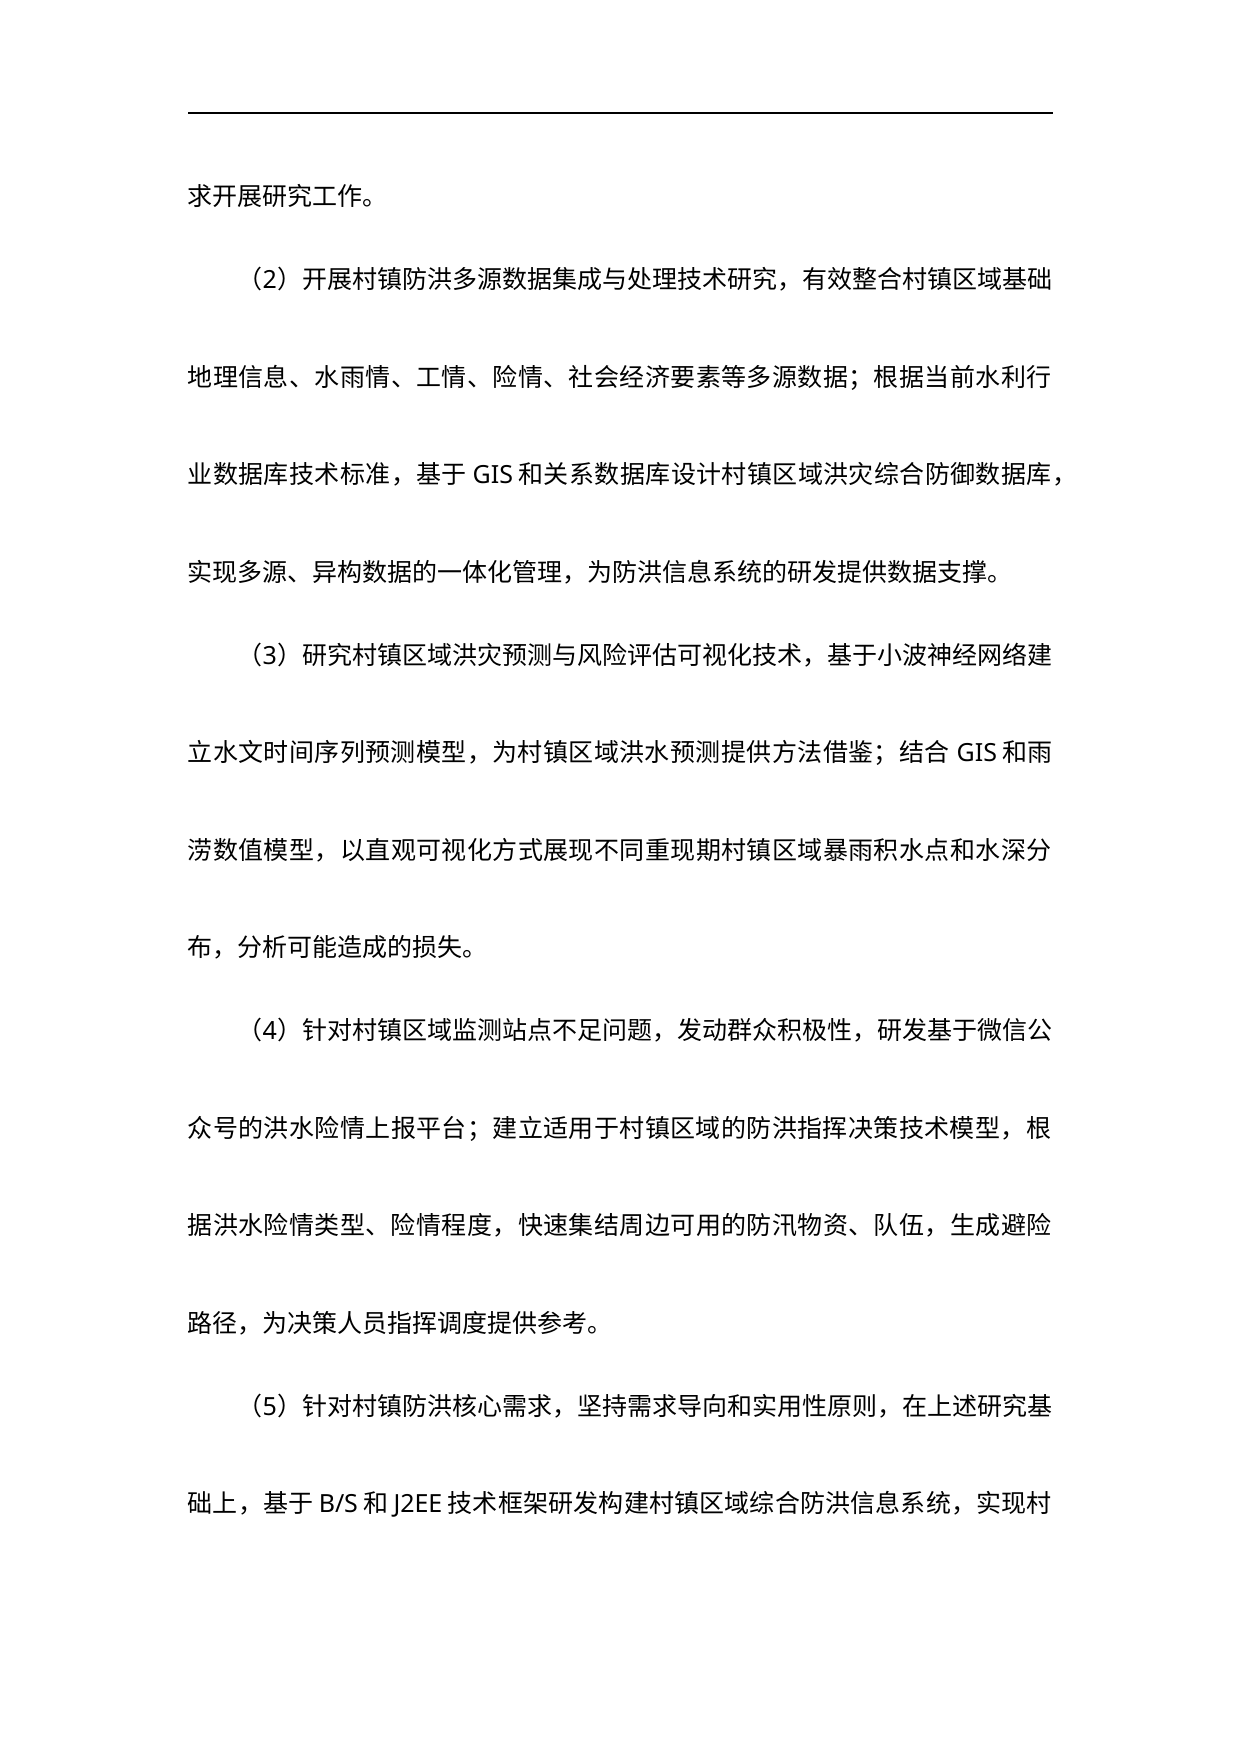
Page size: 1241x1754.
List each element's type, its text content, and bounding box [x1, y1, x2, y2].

text （3）研究村镇区域洪灾预测与风险评估可视化技术，基于小波神经网络建立水文时间序列预测模型，为村镇区域洪水预测提供方法借鉴；结合GIS和雨涝数值模型，以直观可视化方式展现不同重现期村镇区域暴雨积水点和水深分布，分析可能造成的损失。 [187, 621, 1053, 978]
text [187, 162, 1053, 227]
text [187, 1372, 1053, 1534]
text （2）开展村镇防洪多源数据集成与处理技术研究，有效整合村镇区域基础地理信息、水雨情、工情、险情、社会经济要素等多源数据；根据当前水利行业数据库技术标准，基于GIS和关系数据库设计村镇区域洪灾综合防御数据库，实现多源、异构数据的一体化管理，为防洪信息系统的研发提供数据支撑。 [187, 245, 1053, 603]
text （4）针对村镇区域监测站点不足问题，发动群众积极性，研发基于微信公众号的洪水险情上报平台；建立适用于村镇区域的防洪指挥决策技术模型，根据洪水险情类型、险情程度，快速集结周边可用的防汛物资、队伍，生成避险路径，为决策人员指挥调度提供参考。 [187, 996, 1053, 1354]
